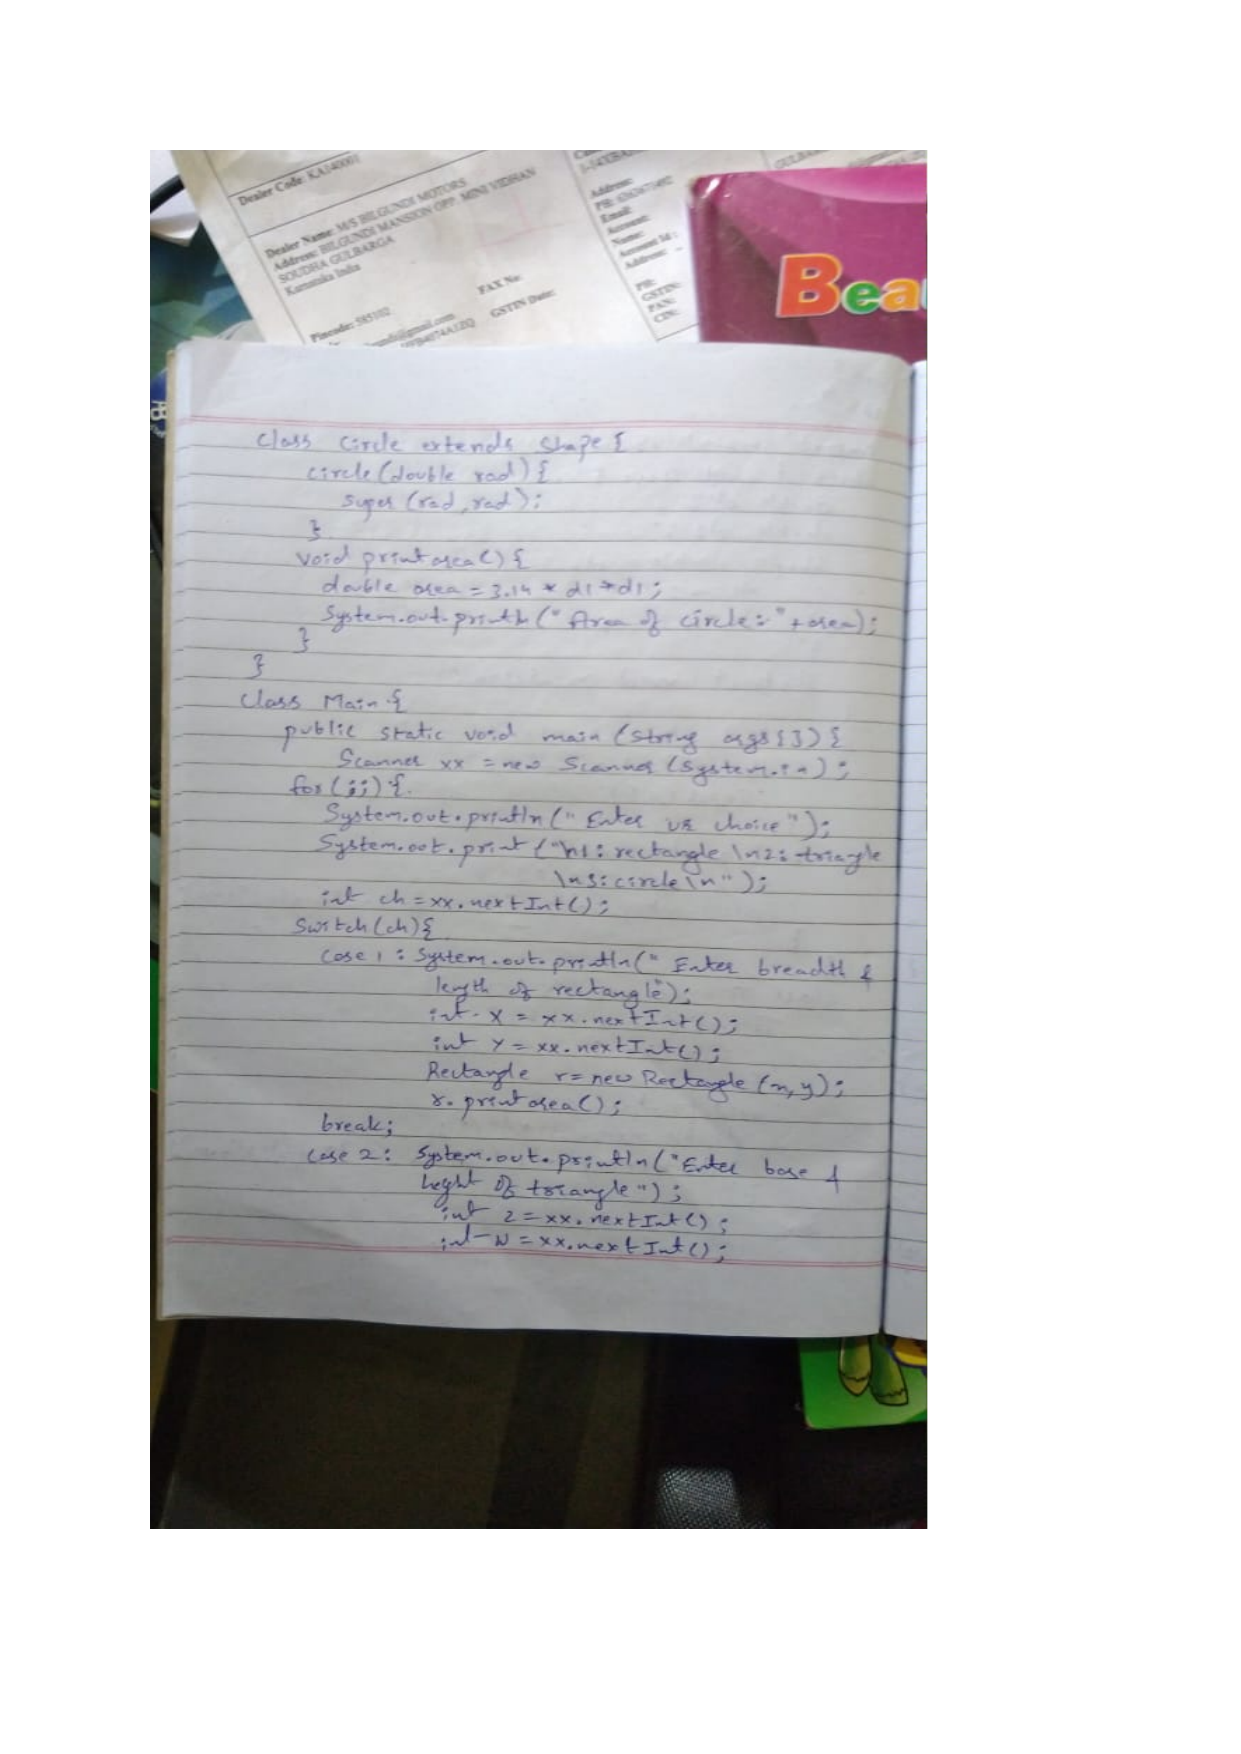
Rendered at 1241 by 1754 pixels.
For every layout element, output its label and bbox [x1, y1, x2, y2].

picture [150, 150, 928, 1529]
